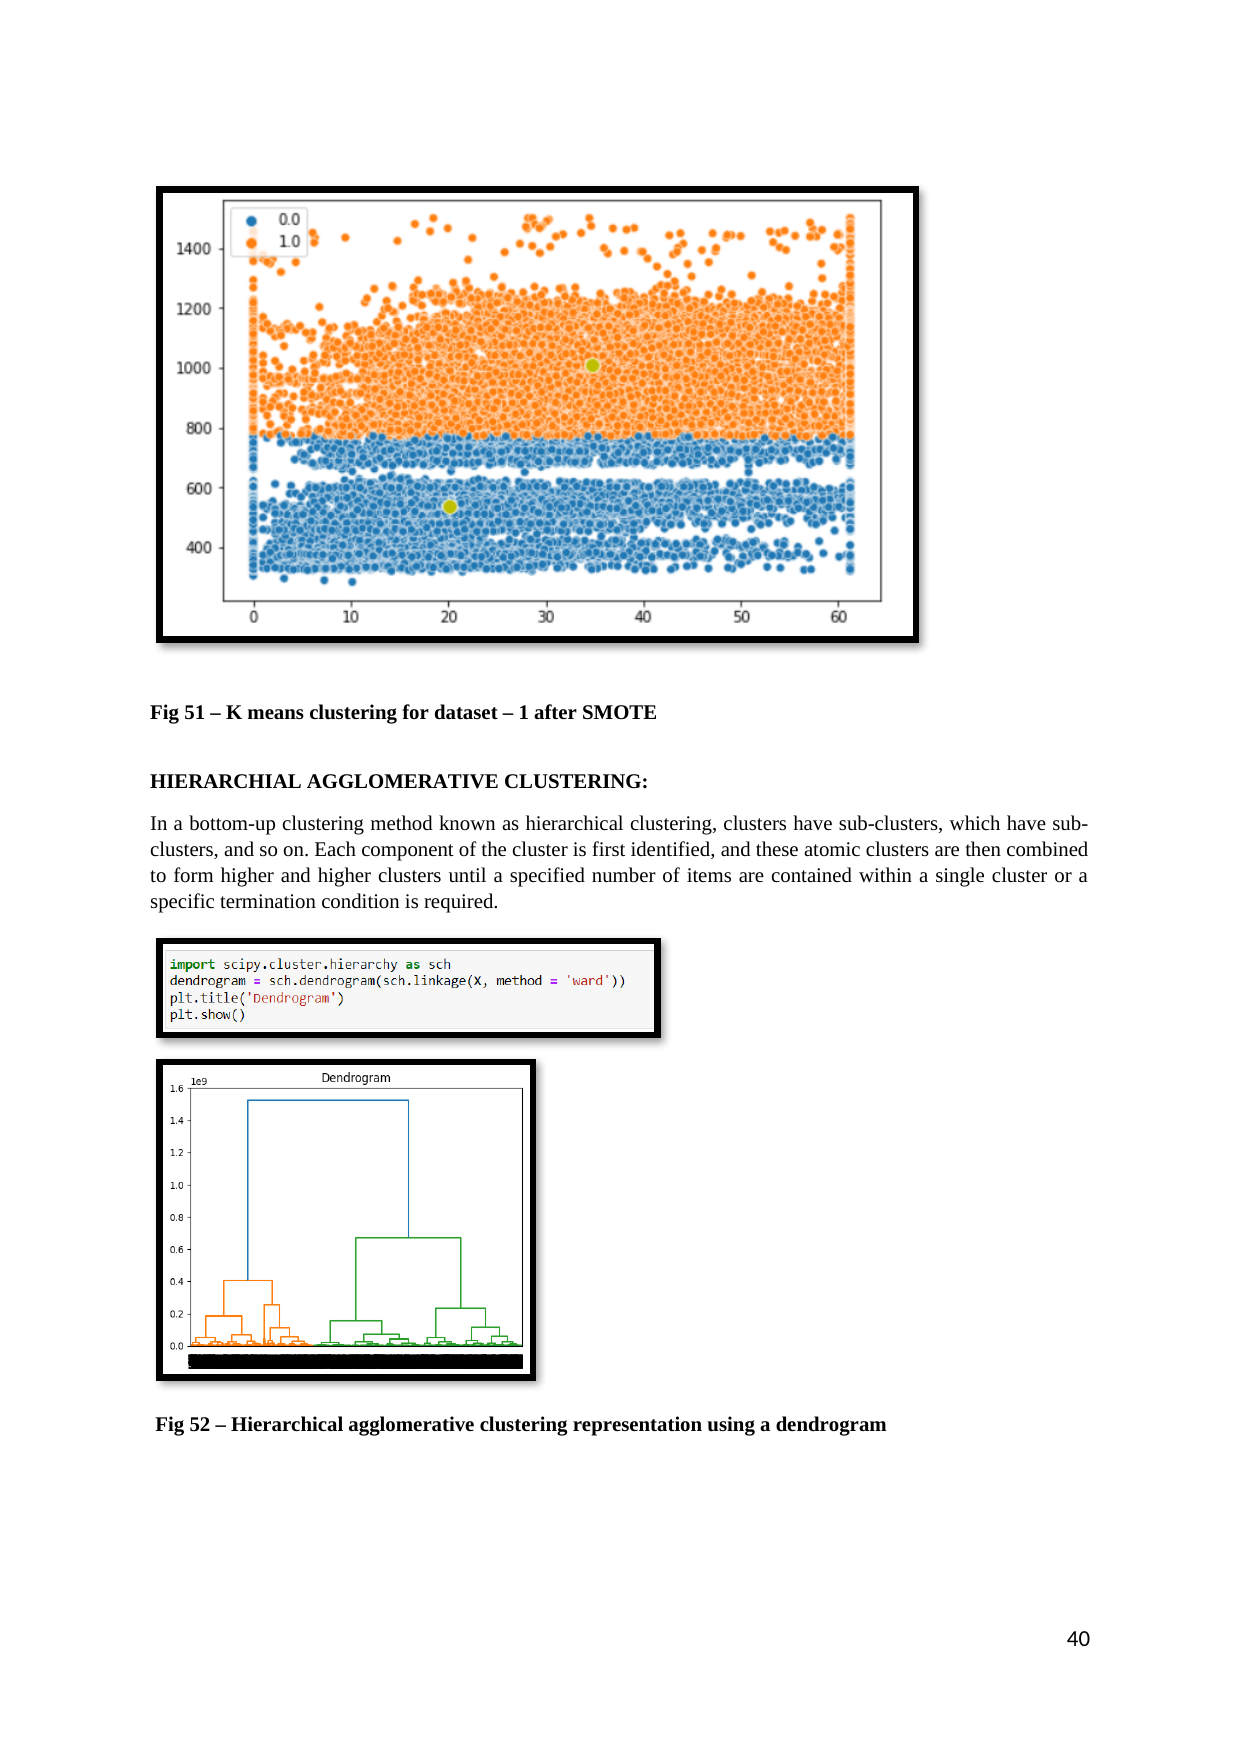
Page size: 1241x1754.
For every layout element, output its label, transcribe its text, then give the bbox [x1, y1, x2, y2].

picture [163, 193, 913, 636]
text In a bottom-up clustering method known as hierarchical clustering, clusters have sub-clusters, which have sub-clusters, and so on. Each component of the cluster is first identified, and these atomic clusters are then combined to form higher and higher clusters until a specified number of items are contained within a single cluster or a specific termination condition is required. [150, 811, 1090, 913]
text Fig 52 – Hierarchical agglomerative clustering representation using a dendrogram [150, 1412, 1090, 1436]
picture [163, 944, 654, 1032]
picture [163, 1065, 530, 1374]
text HIERARCHIAL AGGLOMERATIVE CLUSTERING: [150, 769, 1090, 793]
list Fig 51 – K means clustering for dataset – 1 after SMOTE [150, 700, 1090, 724]
